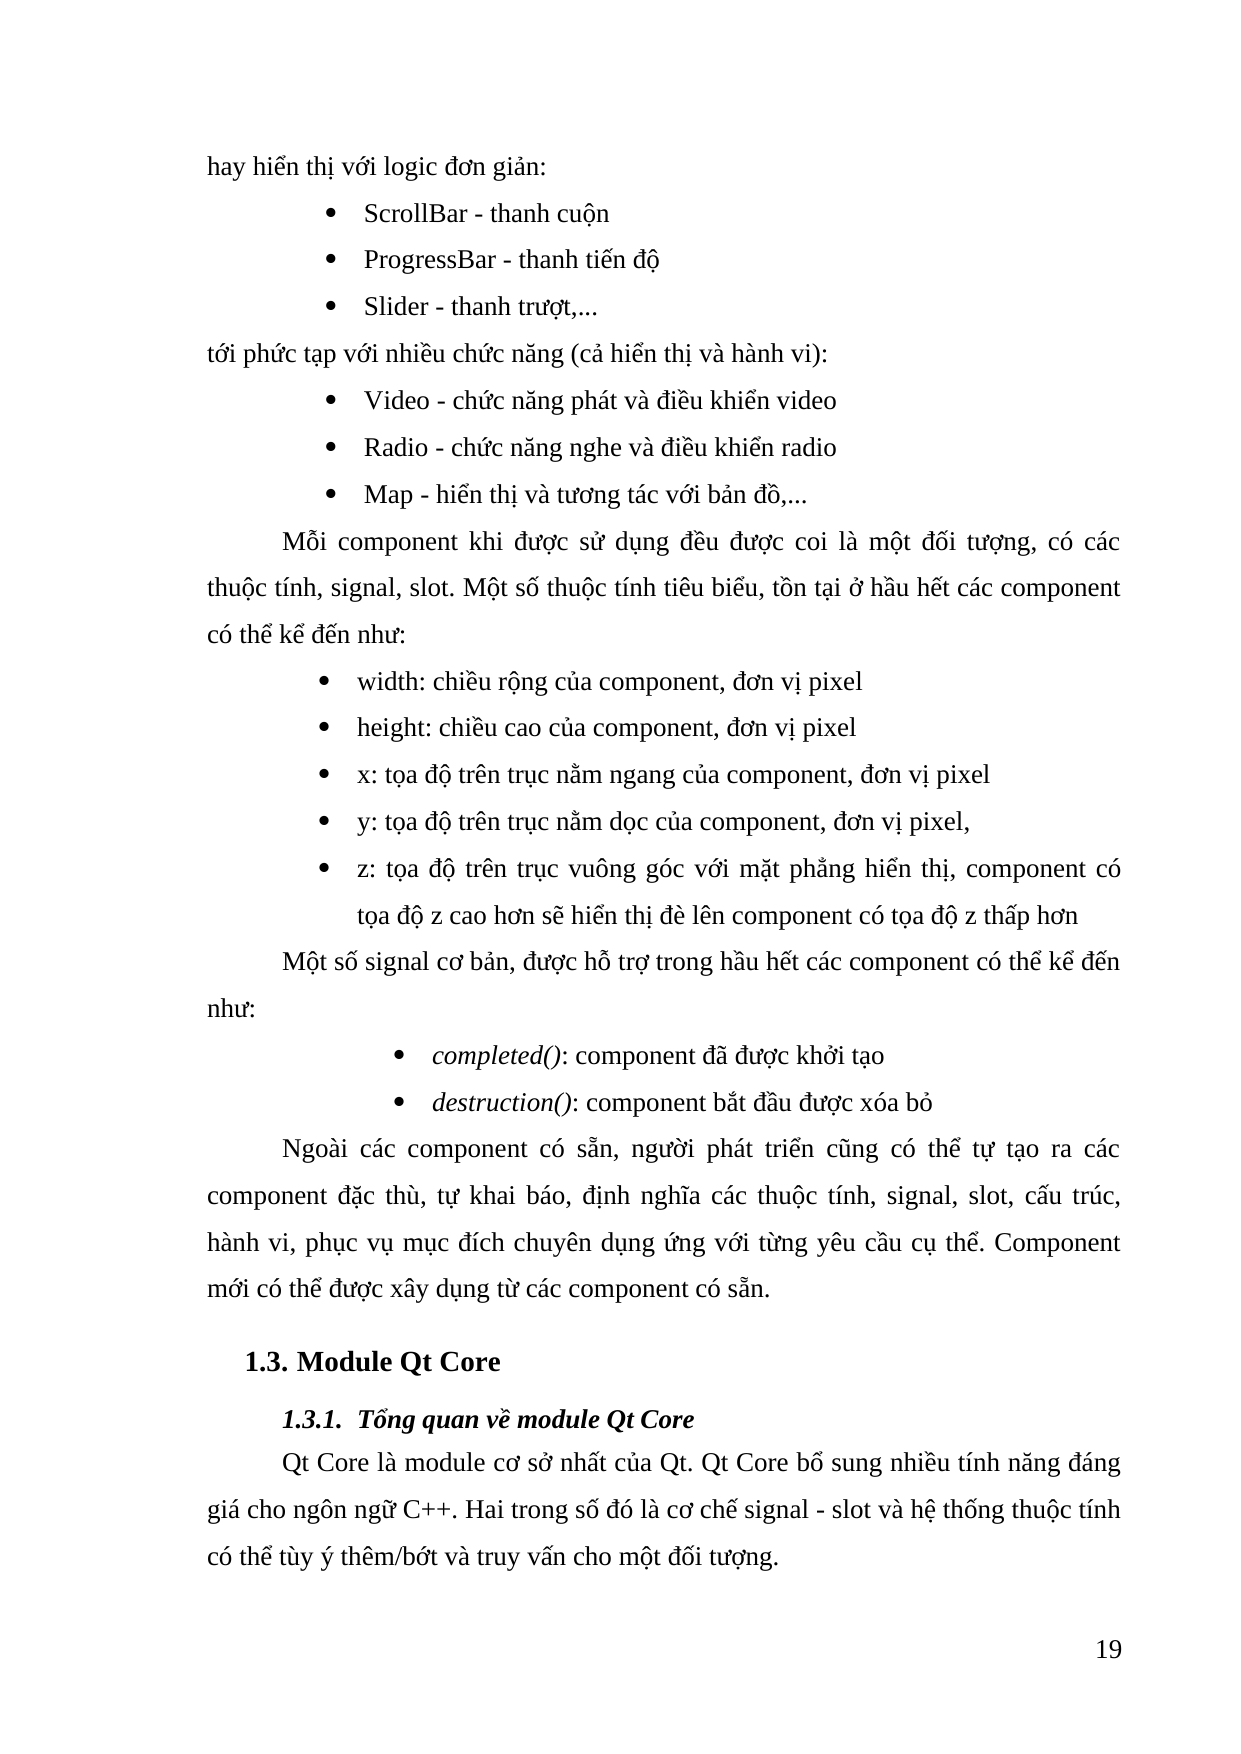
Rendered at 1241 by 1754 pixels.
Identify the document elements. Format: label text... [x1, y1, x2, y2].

text Một số signal cơ bản, được hỗ trợ trong hầu hết các component có thể kể đến như: [207, 946, 1122, 1023]
list ScrollBar - thanh cuộn [326, 197, 1122, 228]
text tới phức tạp với nhiều chức năng (cả hiển thị và hành vi): [207, 337, 1122, 368]
list height: chiều cao của component, đơn vị pixel [319, 711, 1122, 743]
list destruction(): component bắt đầu được xóa bỏ [394, 1086, 1122, 1117]
list ProgressBar - thanh tiến độ [326, 243, 1122, 275]
list x: tọa độ trên trục nằm ngang của component, đơn vị pixel [319, 758, 1122, 789]
text Qt Core là module cơ sở nhất của Qt. Qt Core bổ sung nhiều tính năng đáng giá cho ngôn ngữ C++. Hai trong số đó là cơ chế signal - slot và hệ thống thuộc tính có thể tùy ý thêm/bớt và truy vấn cho một đối tượng. [207, 1446, 1122, 1571]
list Slider - thanh trượt,... [326, 290, 1122, 322]
subtitle Module Qt Core [244, 1344, 1122, 1378]
list Video - chức năng phát và điều khiển video [326, 384, 1122, 415]
list Radio - chức năng nghe và điều khiển radio [326, 431, 1122, 462]
text Mỗi component khi được sử dụng đều được coi là một đối tượng, có các thuộc tính, signal, slot. Một số thuộc tính tiêu biểu, tồn tại ở hầu hết các component có thể kể đến như: [207, 524, 1122, 649]
list width: chiều rộng của component, đơn vị pixel [319, 664, 1122, 696]
list Map - hiển thị và tương tác với bản đồ,... [326, 478, 1122, 509]
text Ngoài các component có sẵn, người phát triển cũng có thể tự tạo ra các component đặc thù, tự khai báo, định nghĩa các thuộc tính, signal, slot, cấu trúc, hành vi, phục vụ mục đích chuyên dụng ứng với từng yêu cầu cụ thể. Component mới có thể được xây dụng từ các component có sẵn. [207, 1133, 1122, 1304]
list completed(): component đã được khởi tạo [394, 1039, 1122, 1070]
subtitle Tổng quan về module Qt Core [282, 1403, 1122, 1434]
text hay hiển thị với logic đơn giản: [207, 150, 1122, 181]
list z: tọa độ trên trục vuông góc với mặt phẳng hiển thị, component có tọa độ z cao hơn sẽ hiển thị đè lên component có tọa độ z thấp hơn [319, 852, 1122, 930]
list y: tọa độ trên trục nằm dọc của component, đơn vị pixel, [319, 805, 1122, 836]
